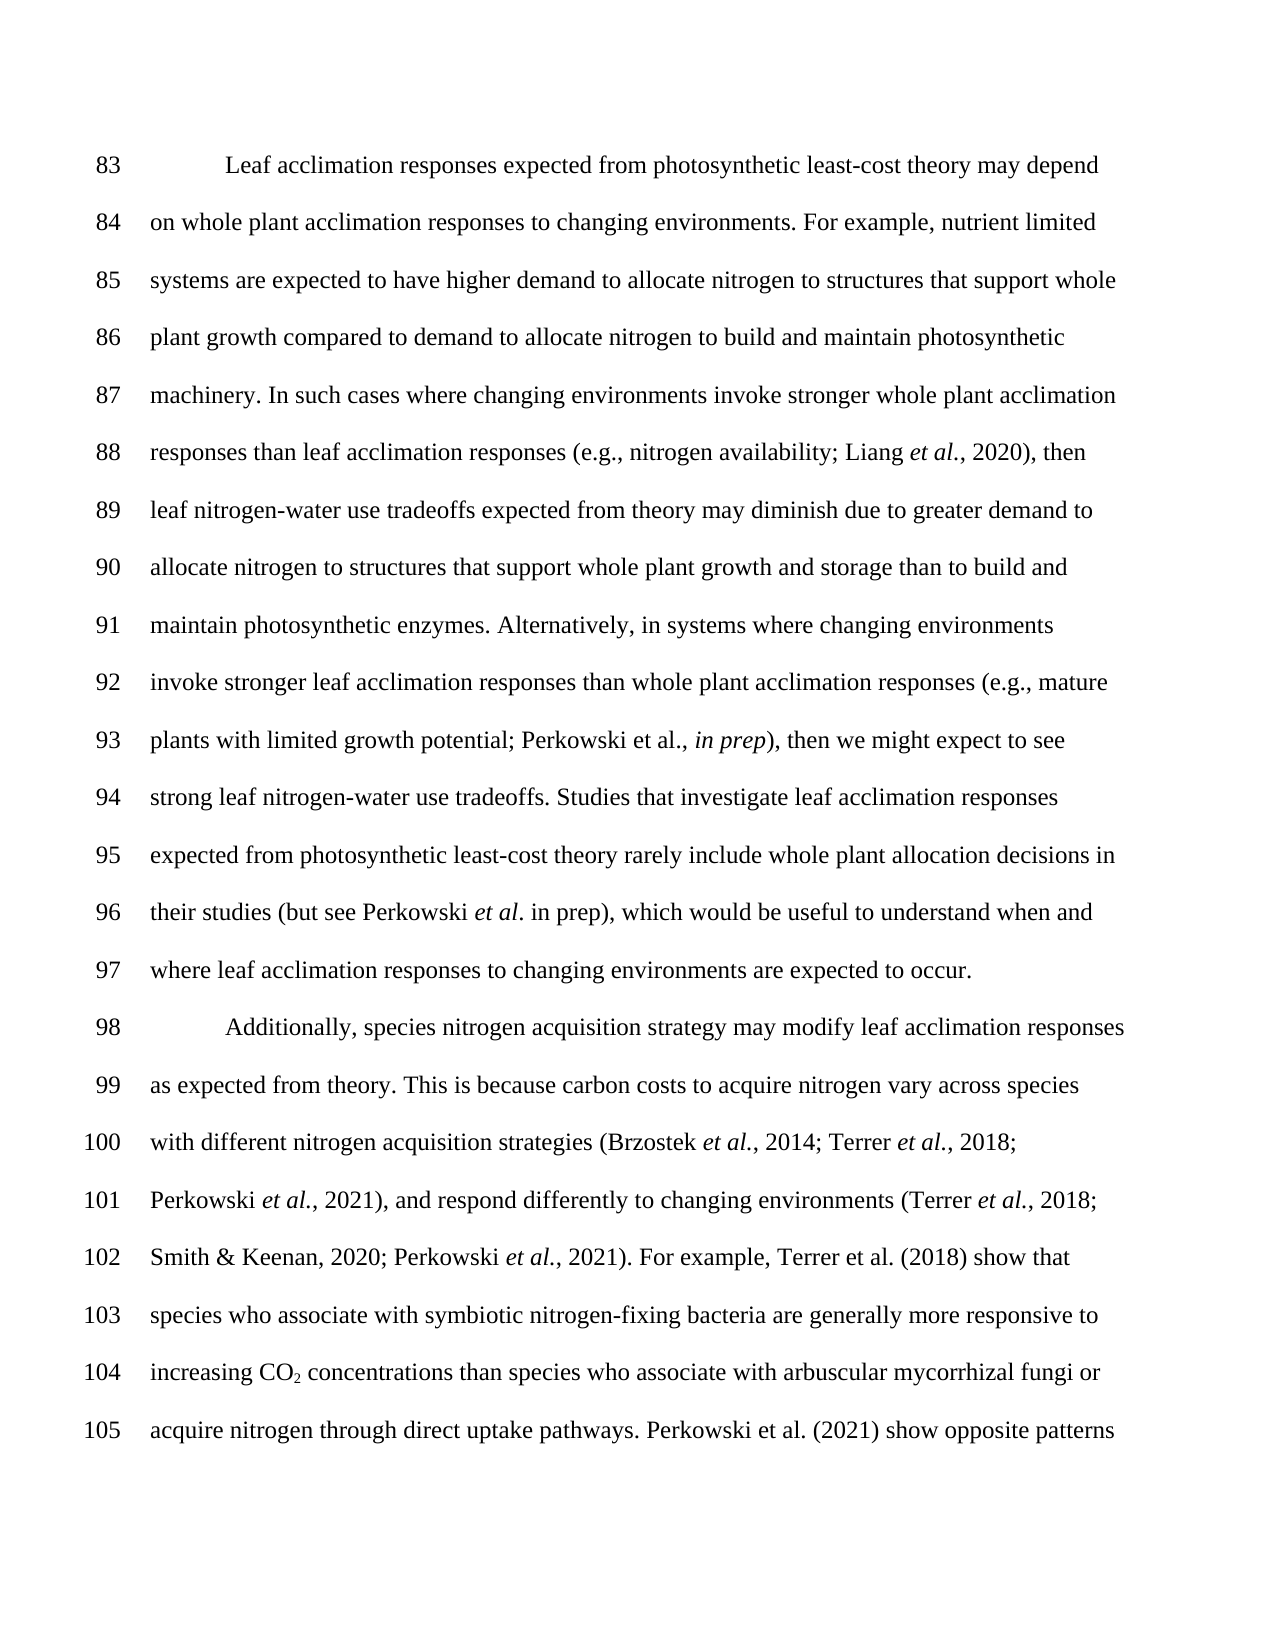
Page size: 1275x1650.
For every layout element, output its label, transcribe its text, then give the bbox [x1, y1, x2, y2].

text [150, 1012, 1125, 1444]
text Leaf acclimation responses expected from photosynthetic least-cost theory may depend on whole plant acclimation responses to changing environments. For example, nutrient limited systems are expected to have higher demand to allocate nitrogen to structures that support whole plant growth compared to demand to allocate nitrogen to build and maintain photosynthetic machinery. In such cases where changing environments invoke stronger whole plant acclimation responses than leaf acclimation responses (e.g., nitrogen availability; Liang et al., 2020), then leaf nitrogen-water use tradeoffs expected from theory may diminish due to greater demand to allocate nitrogen to structures that support whole plant growth and storage than to build and maintain photosynthetic enzymes. Alternatively, in systems where changing environments invoke stronger leaf acclimation responses than whole plant acclimation responses (e.g., mature plants with limited growth potential; Perkowski et al., in prep), then we might expect to see strong leaf nitrogen-water use tradeoffs. Studies that investigate leaf acclimation responses expected from photosynthetic least-cost theory rarely include whole plant allocation decisions in their studies (but see Perkowski et al. in prep), which would be useful to understand when and where leaf acclimation responses to changing environments are expected to occur. [150, 150, 1125, 984]
